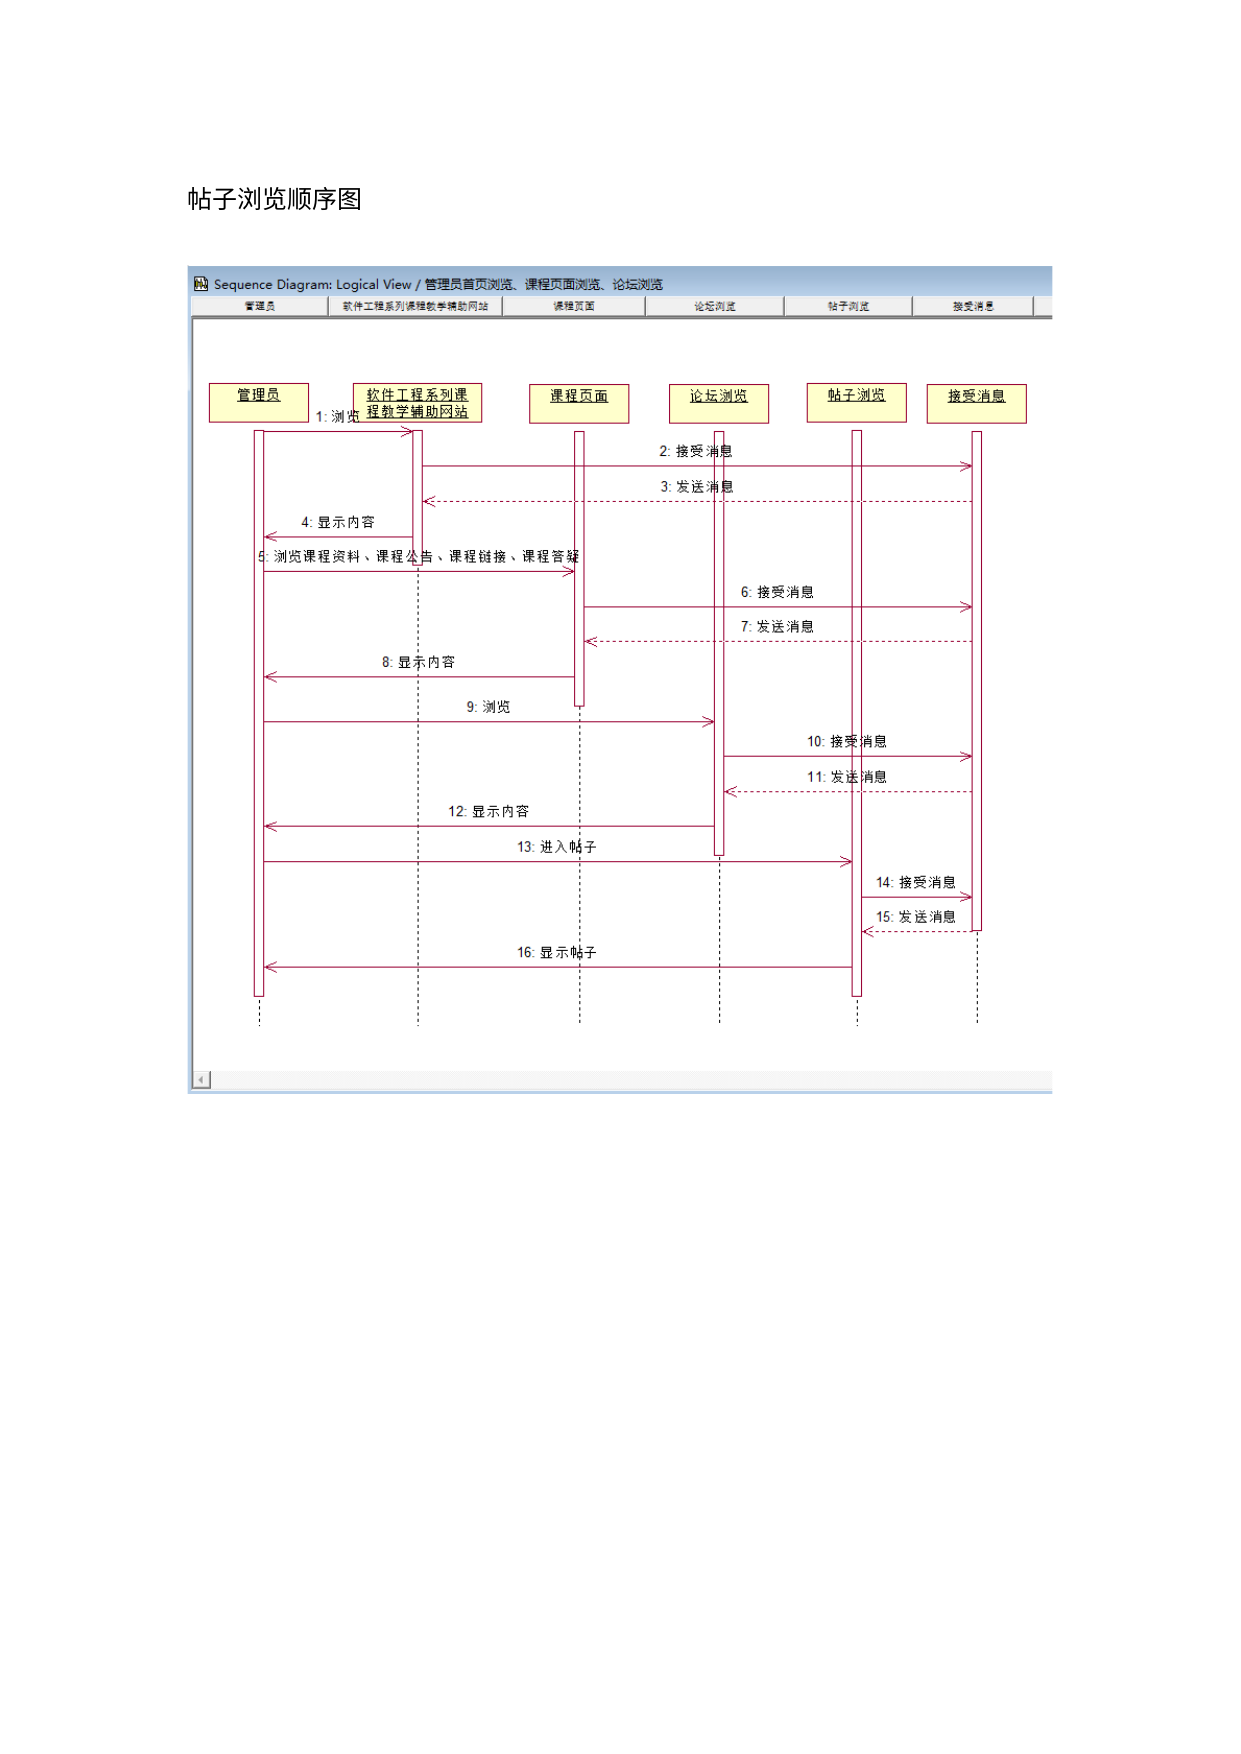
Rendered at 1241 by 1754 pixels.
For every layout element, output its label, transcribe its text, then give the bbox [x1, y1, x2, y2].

text 帖子浏览顺序图 [187, 164, 1053, 232]
picture [187, 265, 1053, 1094]
